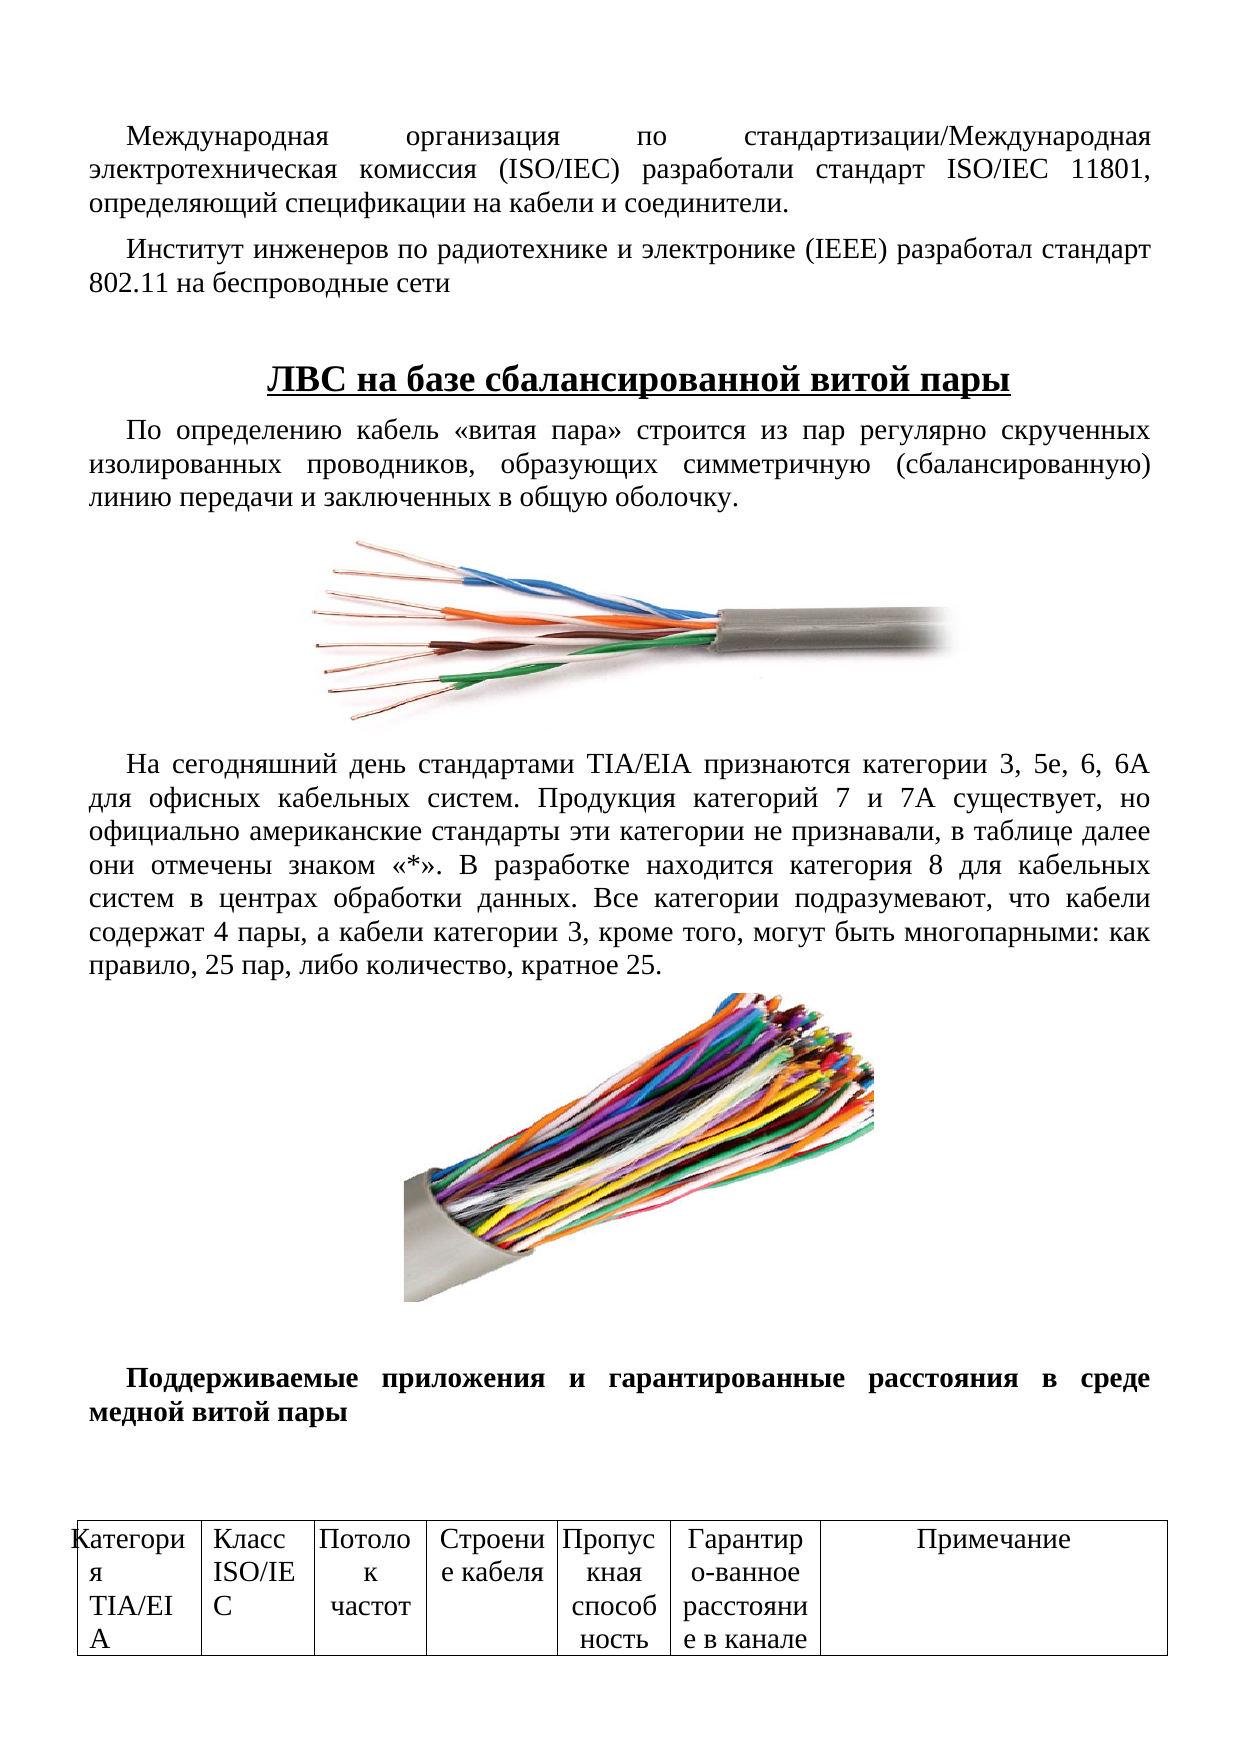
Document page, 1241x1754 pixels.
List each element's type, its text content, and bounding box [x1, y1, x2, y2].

picture [297, 525, 981, 734]
text ЛВС на базе сбалансированной витой пары [89, 357, 1152, 400]
table_header Строение кабеля [427, 1521, 557, 1655]
table_header Примечание [821, 1521, 1167, 1655]
text Международная организация по стандартизации/Международная электротехническая комиссия (ISO/IEC) разработали стандарт ISO/IEC 11801, определяющий спецификации на кабели и соединители. [89, 118, 1152, 219]
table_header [558, 1521, 670, 1655]
text По определению кабель «витая пара» строится из пар регулярно скрученных изолированных проводников, образующих симметричную (сбалансированную) линию передачи и заключенных в общую оболочку. [89, 412, 1152, 513]
text Поддерживаемые приложения и гарантированные расстояния в среде медной витой пары [89, 1361, 1152, 1428]
table_header Класс ISO/IEC [202, 1521, 314, 1655]
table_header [671, 1521, 820, 1655]
table_header Категория TIA/EIA [78, 1521, 201, 1655]
text Институт инженеров по радиотехнике и электронике (IEEE) разработал стандарт 802.11 на беспроводные сети [89, 231, 1152, 298]
table_header Потолок частот [315, 1521, 426, 1655]
text На сегодняшний день стандартами TIA/EIA признаются категории 3, 5e, 6, 6A для офисных кабельных систем. Продукция категорий 7 и 7A существует, но официально американские стандарты эти категории не признавали, в таблице далее они отмечены знаком «*». В разработке находится категория 8 для кабельных систем в центрах обработки данных. Все категории подразумевают, что кабели содержат 4 пары, а кабели категории 3, кроме того, могут быть многопарными: как правило, 25 пар, либо количество, кратное 25. [89, 746, 1152, 981]
picture [403, 993, 874, 1302]
